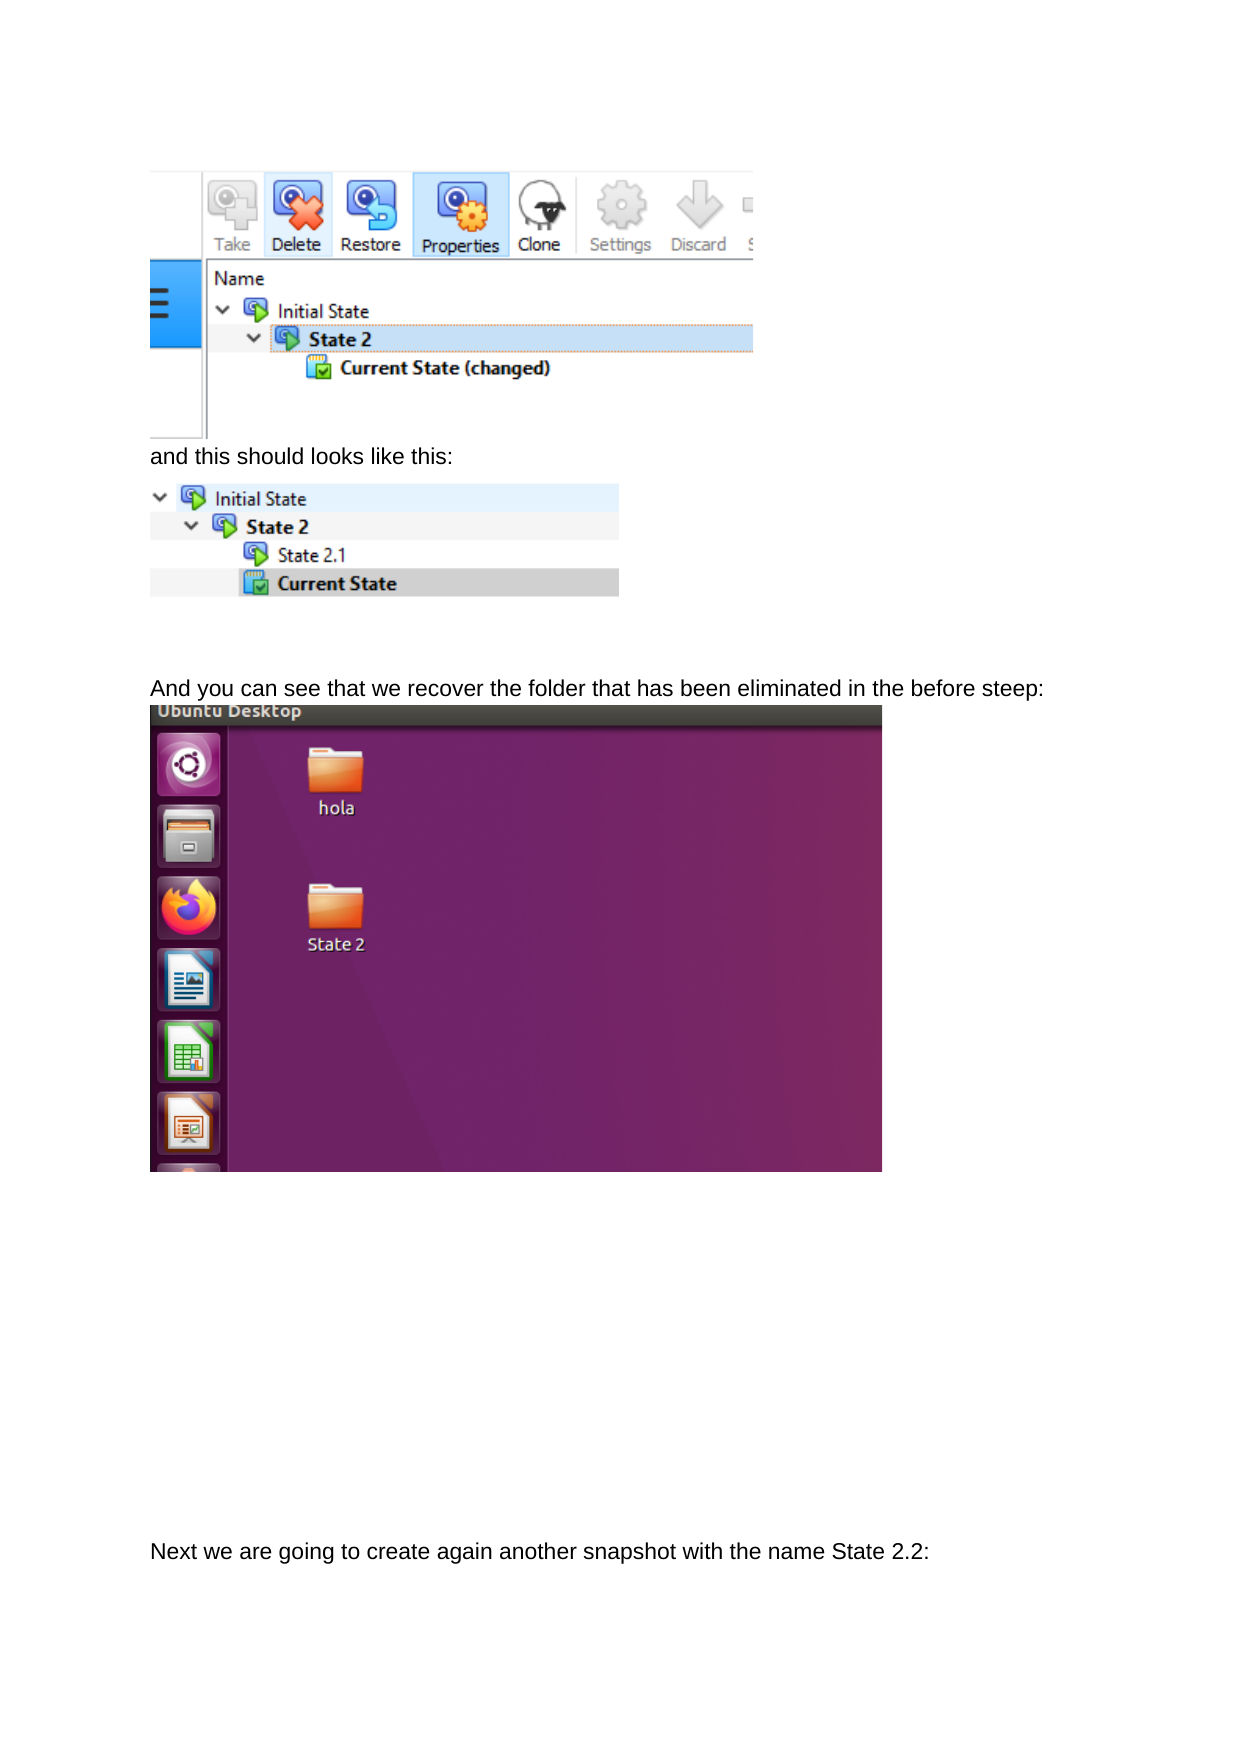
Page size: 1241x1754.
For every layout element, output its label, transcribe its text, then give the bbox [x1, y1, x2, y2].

picture [150, 473, 619, 672]
text and this should looks like this: [150, 443, 1090, 469]
text And you can see that we recover the folder that has been eliminated in the before steep: [150, 675, 1090, 702]
text Next we are going to create again another snapshot with the name State 2.2: [150, 1538, 1090, 1564]
picture [150, 150, 754, 439]
picture [150, 705, 883, 1172]
